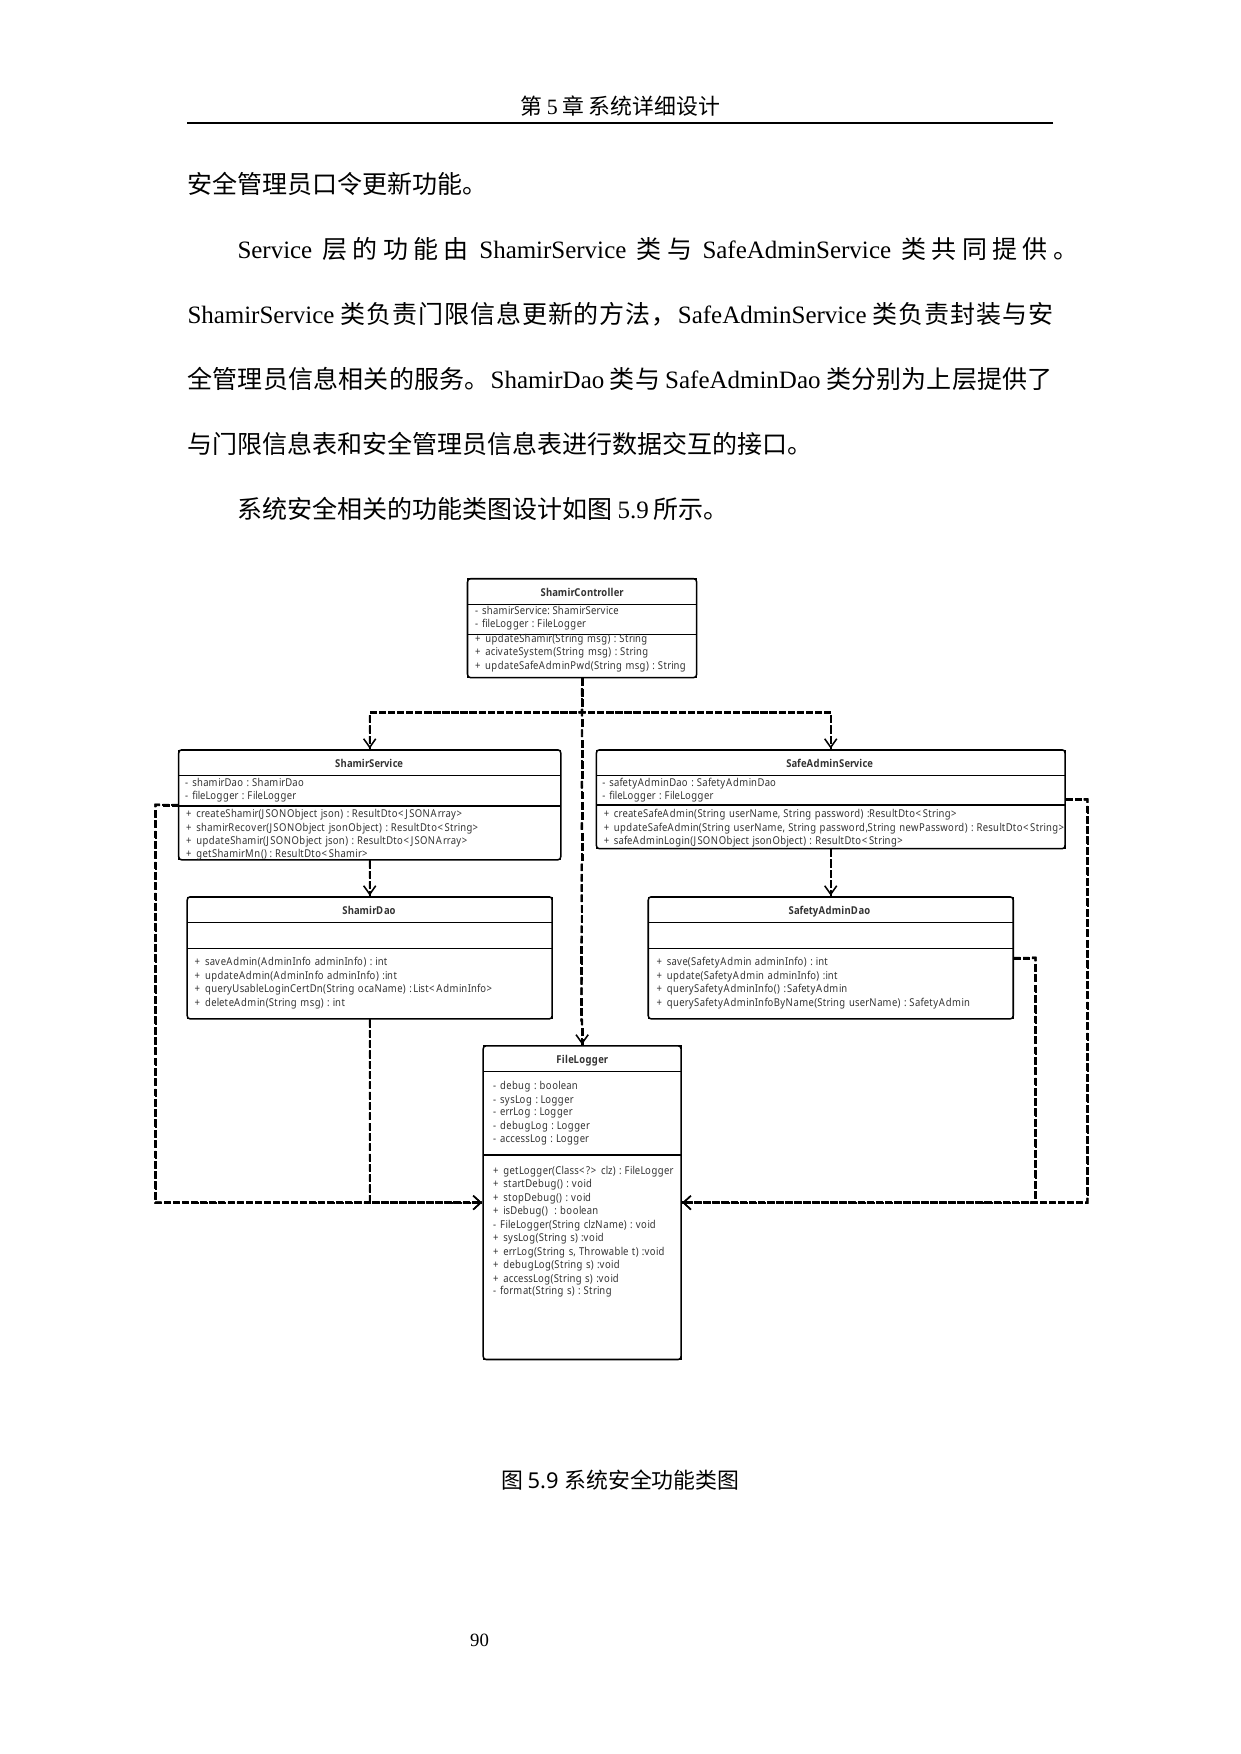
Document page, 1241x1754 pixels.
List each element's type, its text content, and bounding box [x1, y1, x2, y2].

text 图5.9 系统安全功能类图 [187, 1462, 1053, 1495]
text Service层的功能由ShamirService类与SafeAdminService类共同提供。ShamirService类负责门限信息更新的方法，SafeAdminService类负责封装与安全管理员信息相关的服务。ShamirDao类与SafeAdminDao类分别为上层提供了与门限信息表和安全管理员信息表进行数据交互的接口。 [187, 215, 1053, 475]
text 系统安全相关的功能类图设计如图5.9所示。 [187, 475, 1053, 540]
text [187, 150, 1053, 215]
